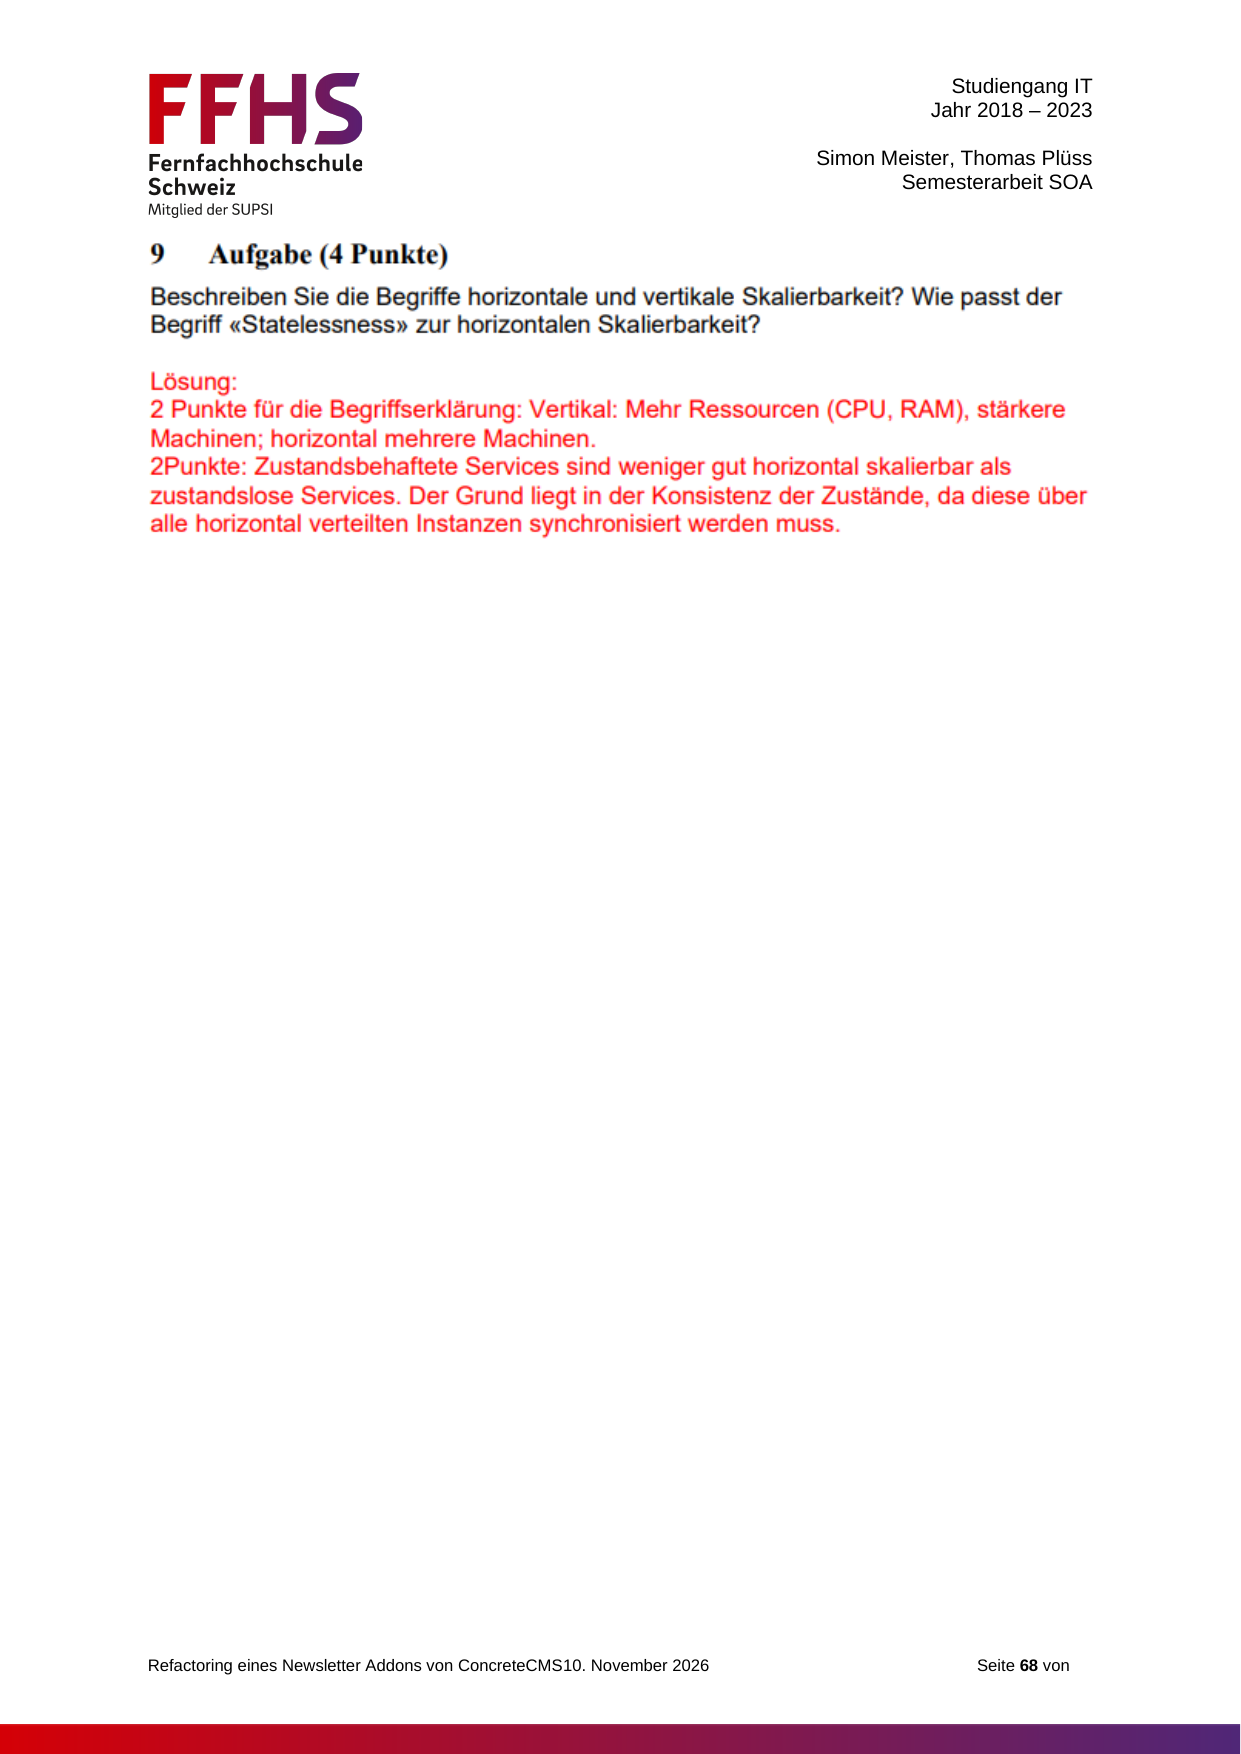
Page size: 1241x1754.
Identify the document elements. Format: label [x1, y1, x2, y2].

picture [147, 239, 1093, 546]
picture [0, 1724, 1241, 1754]
picture [148, 73, 363, 218]
